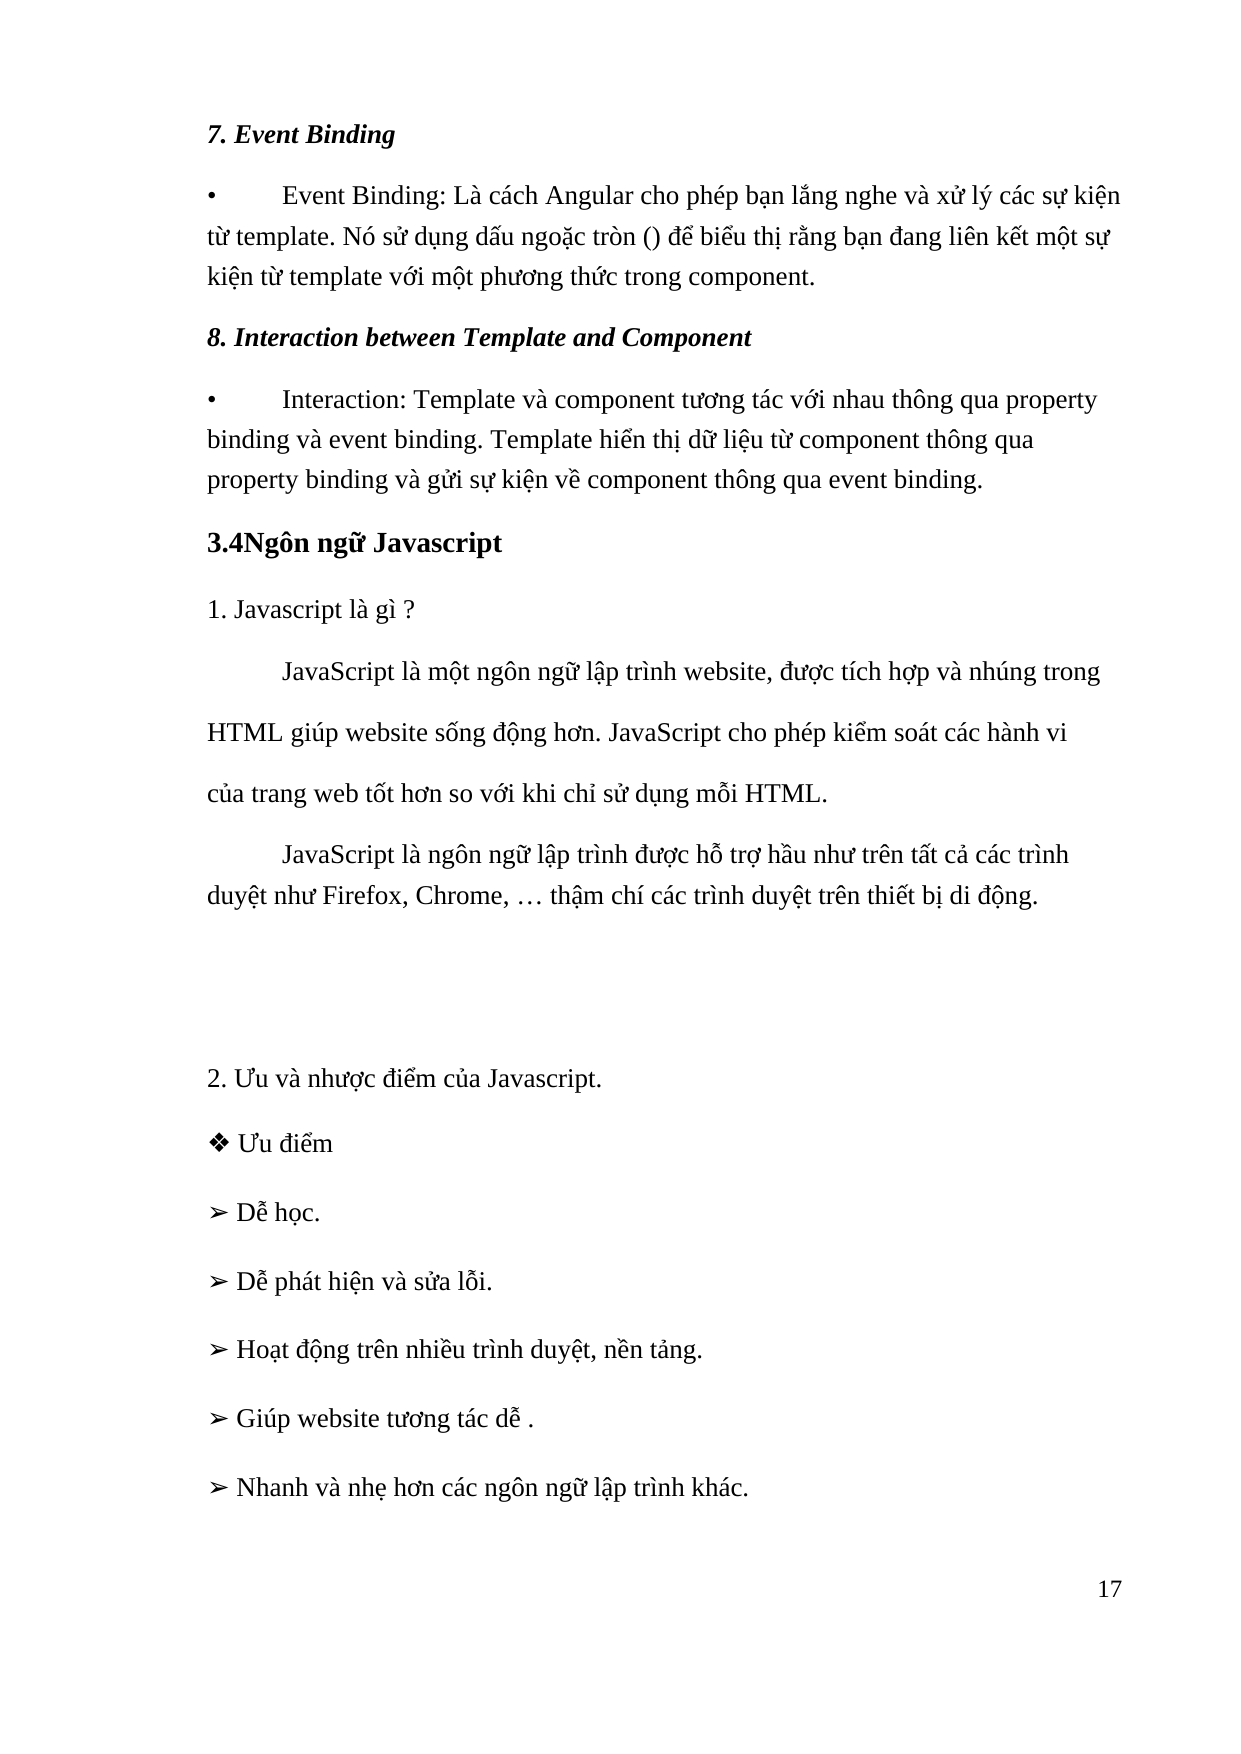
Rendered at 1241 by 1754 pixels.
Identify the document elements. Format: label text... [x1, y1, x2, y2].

text ➢ Hoạt động trên nhiều trình duyệt, nền tảng. [207, 1330, 1122, 1367]
text 1. Javascript là gì ? [207, 593, 1122, 624]
text 2. Ưu và nhược điểm của Javascript. [207, 1062, 1122, 1094]
subtitle 3.4Ngôn ngữ Javascript [207, 525, 1122, 558]
text • Interaction: Template và component tương tác với nhau thông qua property binding và event binding. Template hiển thị dữ liệu từ component thông qua property binding và gửi sự kiện về component thông qua event binding. [207, 383, 1122, 495]
text ➢ Nhanh và nhẹ hơn các ngôn ngữ lập trình khác. [207, 1467, 1122, 1504]
text ➢ Dễ học. [207, 1192, 1122, 1229]
text ➢ Giúp website tương tác dễ . [207, 1399, 1122, 1436]
text 8. Interaction between Template and Component [207, 321, 1122, 353]
text ➢ Dễ phát hiện và sửa lỗi. [207, 1261, 1122, 1298]
text JavaScript là ngôn ngữ lập trình được hỗ trợ hầu như trên tất cả các trình duyệt như Firefox, Chrome, … thậm chí các trình duyệt trên thiết bị di động. [207, 838, 1122, 910]
text của trang web tốt hơn so với khi chỉ sử dụng mỗi HTML. [207, 777, 1122, 808]
text HTML giúp website sống động hơn. JavaScript cho phép kiểm soát các hành vi [207, 716, 1122, 747]
text JavaScript là một ngôn ngữ lập trình website, được tích hợp và nhúng trong [207, 654, 1122, 686]
text ❖ Ưu điểm [207, 1124, 1122, 1161]
text • Event Binding: Là cách Angular cho phép bạn lắng nghe và xử lý các sự kiện từ template. Nó sử dụng dấu ngoặc tròn () để biểu thị rằng bạn đang liên kết một sự kiện từ template với một phương thức trong component. [207, 179, 1122, 291]
text 7. Event Binding [207, 118, 1122, 149]
